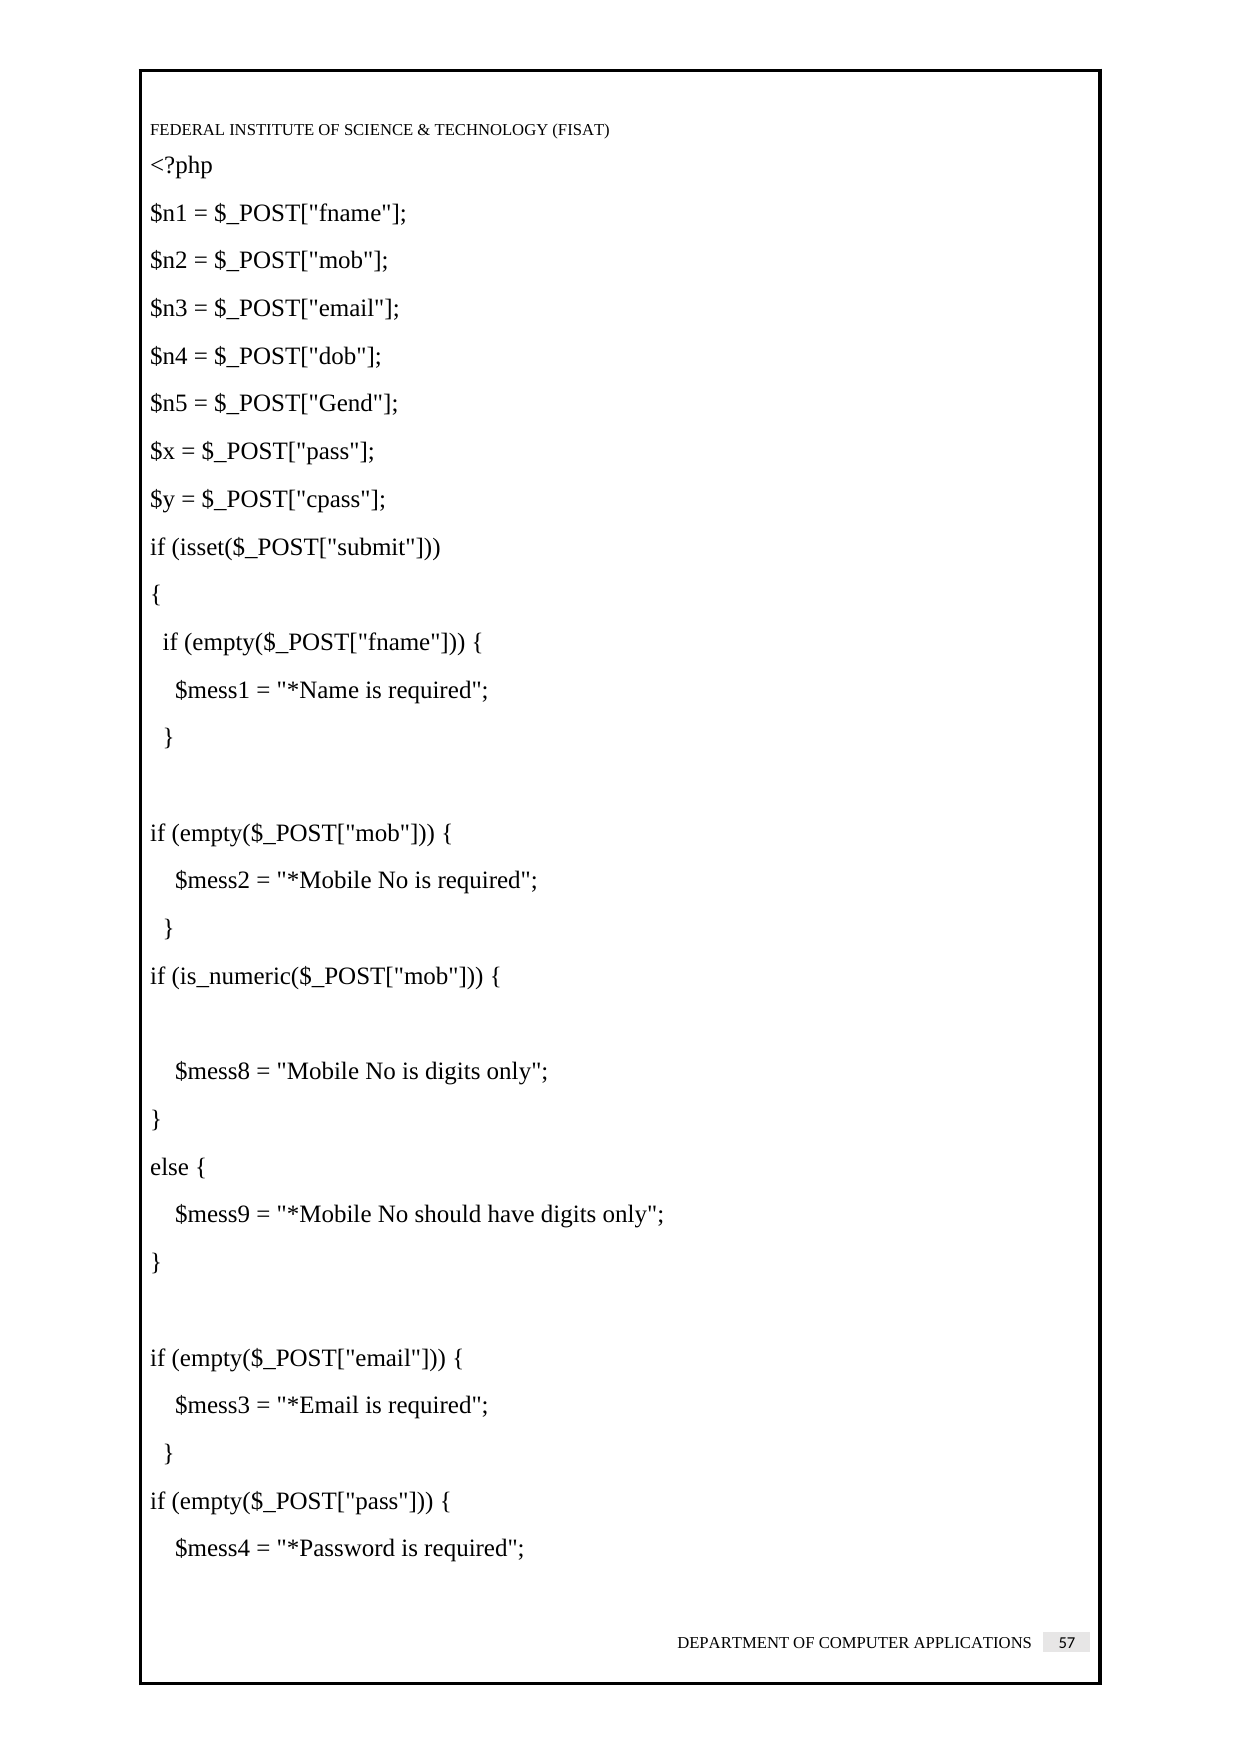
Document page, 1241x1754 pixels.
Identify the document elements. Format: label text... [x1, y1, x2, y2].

text $y = $_POST["cpass"]; [150, 484, 1090, 513]
text if (empty($_POST["fname"])) { [150, 627, 1090, 656]
text $n3 = $_POST["email"]; [150, 293, 1090, 322]
text } [150, 1247, 1090, 1276]
text $mess9 = "*Mobile No should have digits only"; [150, 1199, 1090, 1228]
text $mess2 = "*Mobile No is required"; [150, 866, 1090, 894]
text $n2 = $_POST["mob"]; [150, 245, 1090, 274]
text $mess1 = "*Name is required"; [150, 675, 1090, 703]
text $mess3 = "*Email is required"; [150, 1390, 1090, 1419]
text { [150, 579, 1090, 608]
text if (is_numeric($_POST["mob"])) { [150, 961, 1090, 990]
text } [150, 1438, 1090, 1467]
text if (isset($_POST["submit"])) [150, 532, 1090, 560]
text if (empty($_POST["mob"])) { [150, 818, 1090, 847]
text if (empty($_POST["email"])) { [150, 1343, 1090, 1371]
text if (empty($_POST["pass"])) { [150, 1486, 1090, 1514]
text else { [150, 1152, 1090, 1181]
text } [150, 1104, 1090, 1133]
text } [150, 722, 1090, 751]
text $x = $_POST["pass"]; [150, 436, 1090, 465]
text <?php [150, 150, 1090, 179]
text $n1 = $_POST["fname"]; [150, 198, 1090, 226]
text $mess8 = "Mobile No is digits only"; [150, 1056, 1090, 1085]
text $n5 = $_POST["Gend"]; [150, 388, 1090, 417]
text $mess4 = "*Password is required"; [150, 1533, 1090, 1562]
text } [150, 913, 1090, 942]
text $n4 = $_POST["dob"]; [150, 341, 1090, 369]
